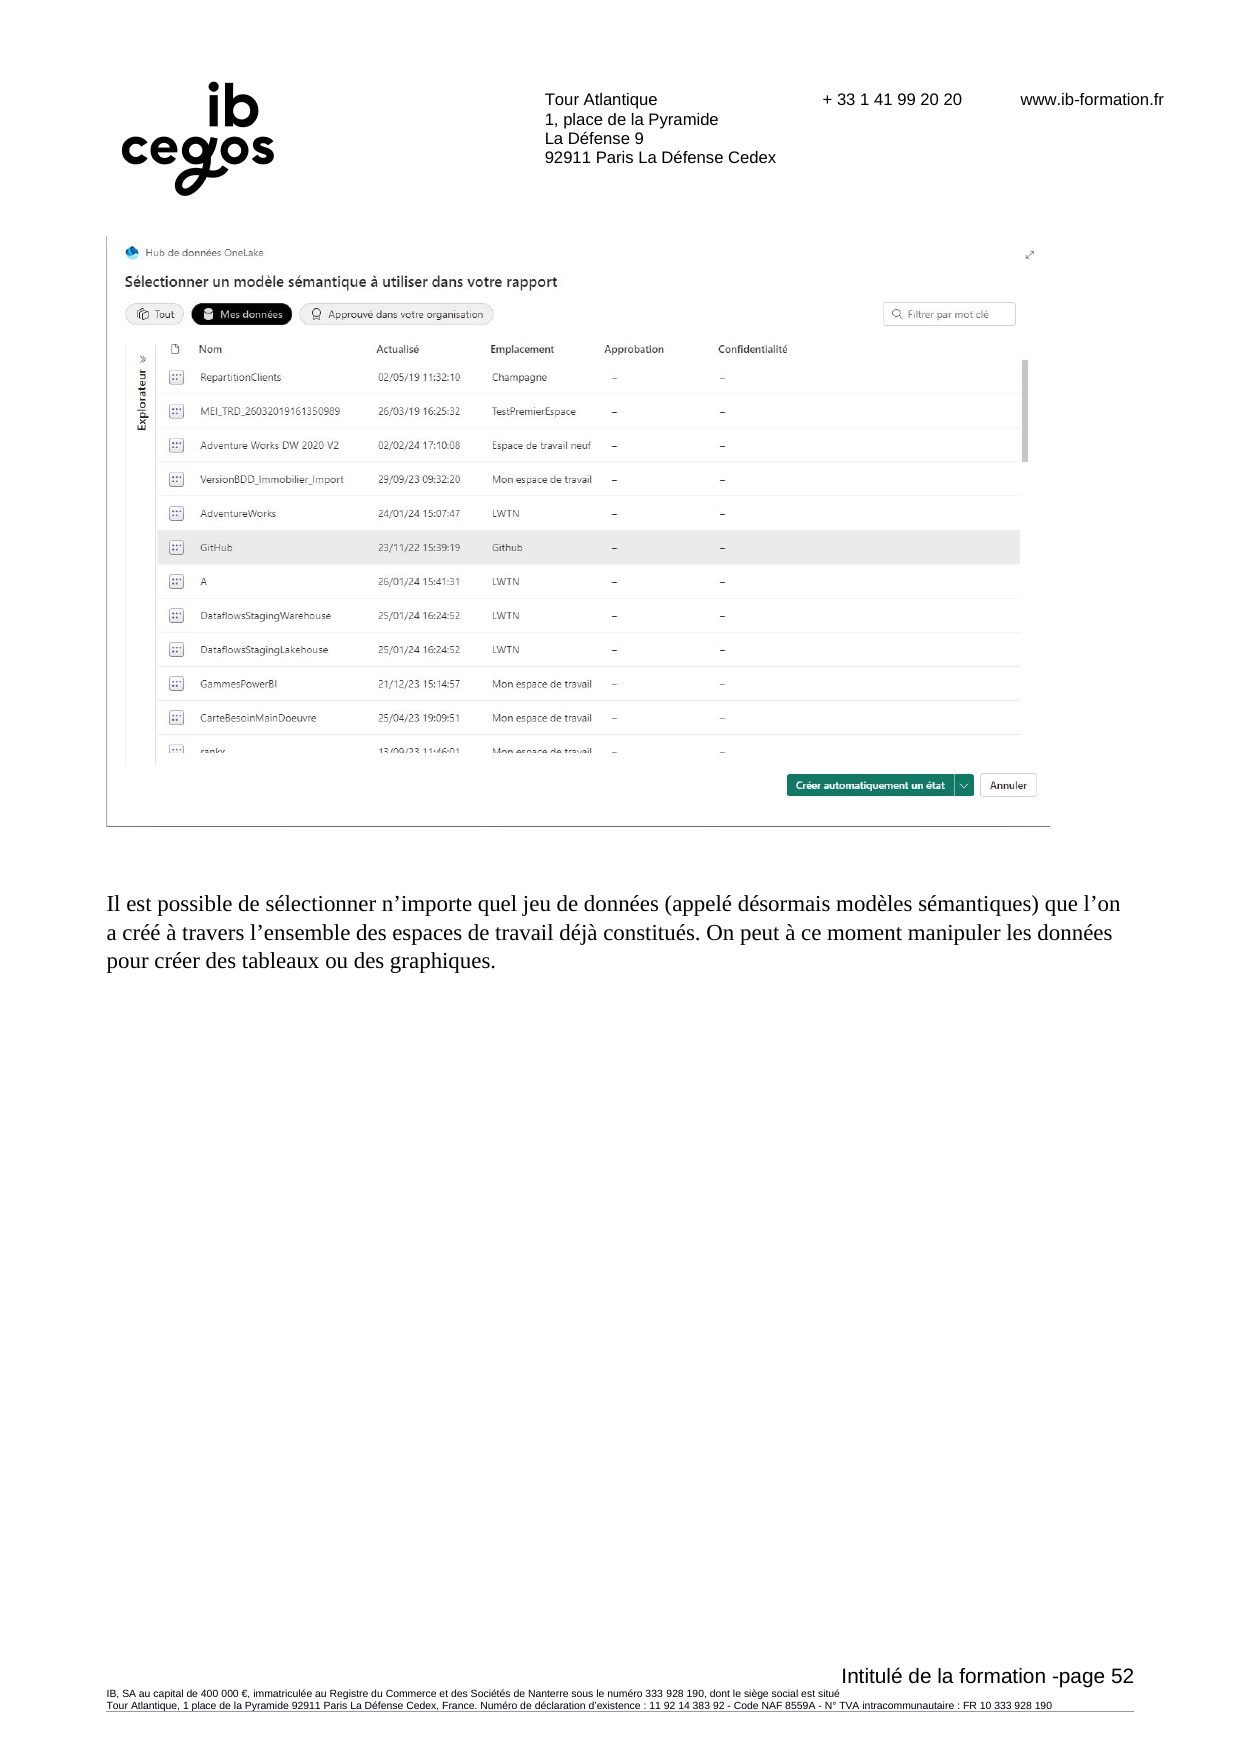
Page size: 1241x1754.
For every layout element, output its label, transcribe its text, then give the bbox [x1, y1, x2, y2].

picture [106, 236, 1050, 827]
picture [120, 80, 275, 211]
text Il est possible de sélectionner n’importe quel jeu de données (appelé désormais modèles sémantiques) que l’on a créé à travers l’ensemble des espaces de travail déjà constitués. On peut à ce moment manipuler les données pour créer des tableaux ou des graphiques. [106, 890, 1134, 973]
